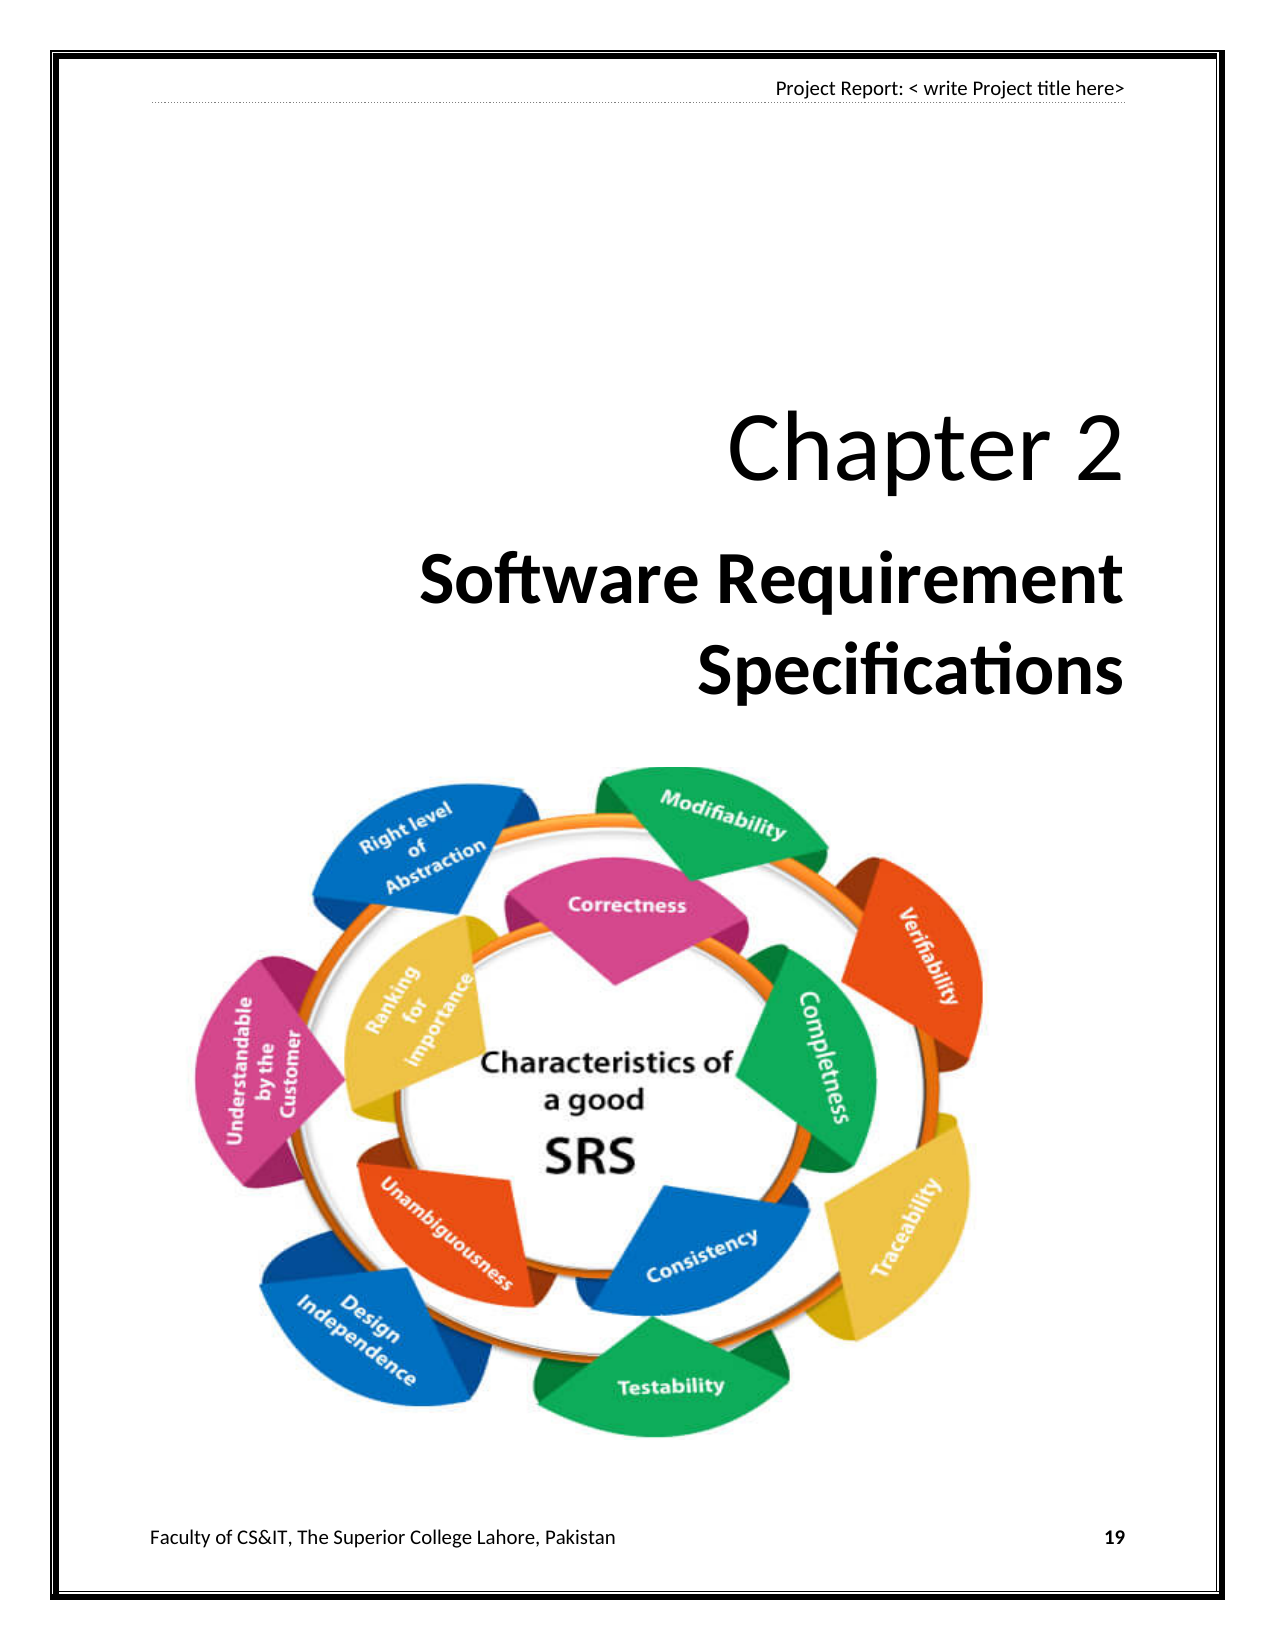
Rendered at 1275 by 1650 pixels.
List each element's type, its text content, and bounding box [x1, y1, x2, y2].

picture [150, 767, 1062, 1440]
subtitle Chapter 2 [150, 383, 1125, 505]
subtitle Software Requirement Specifications [150, 530, 1125, 713]
